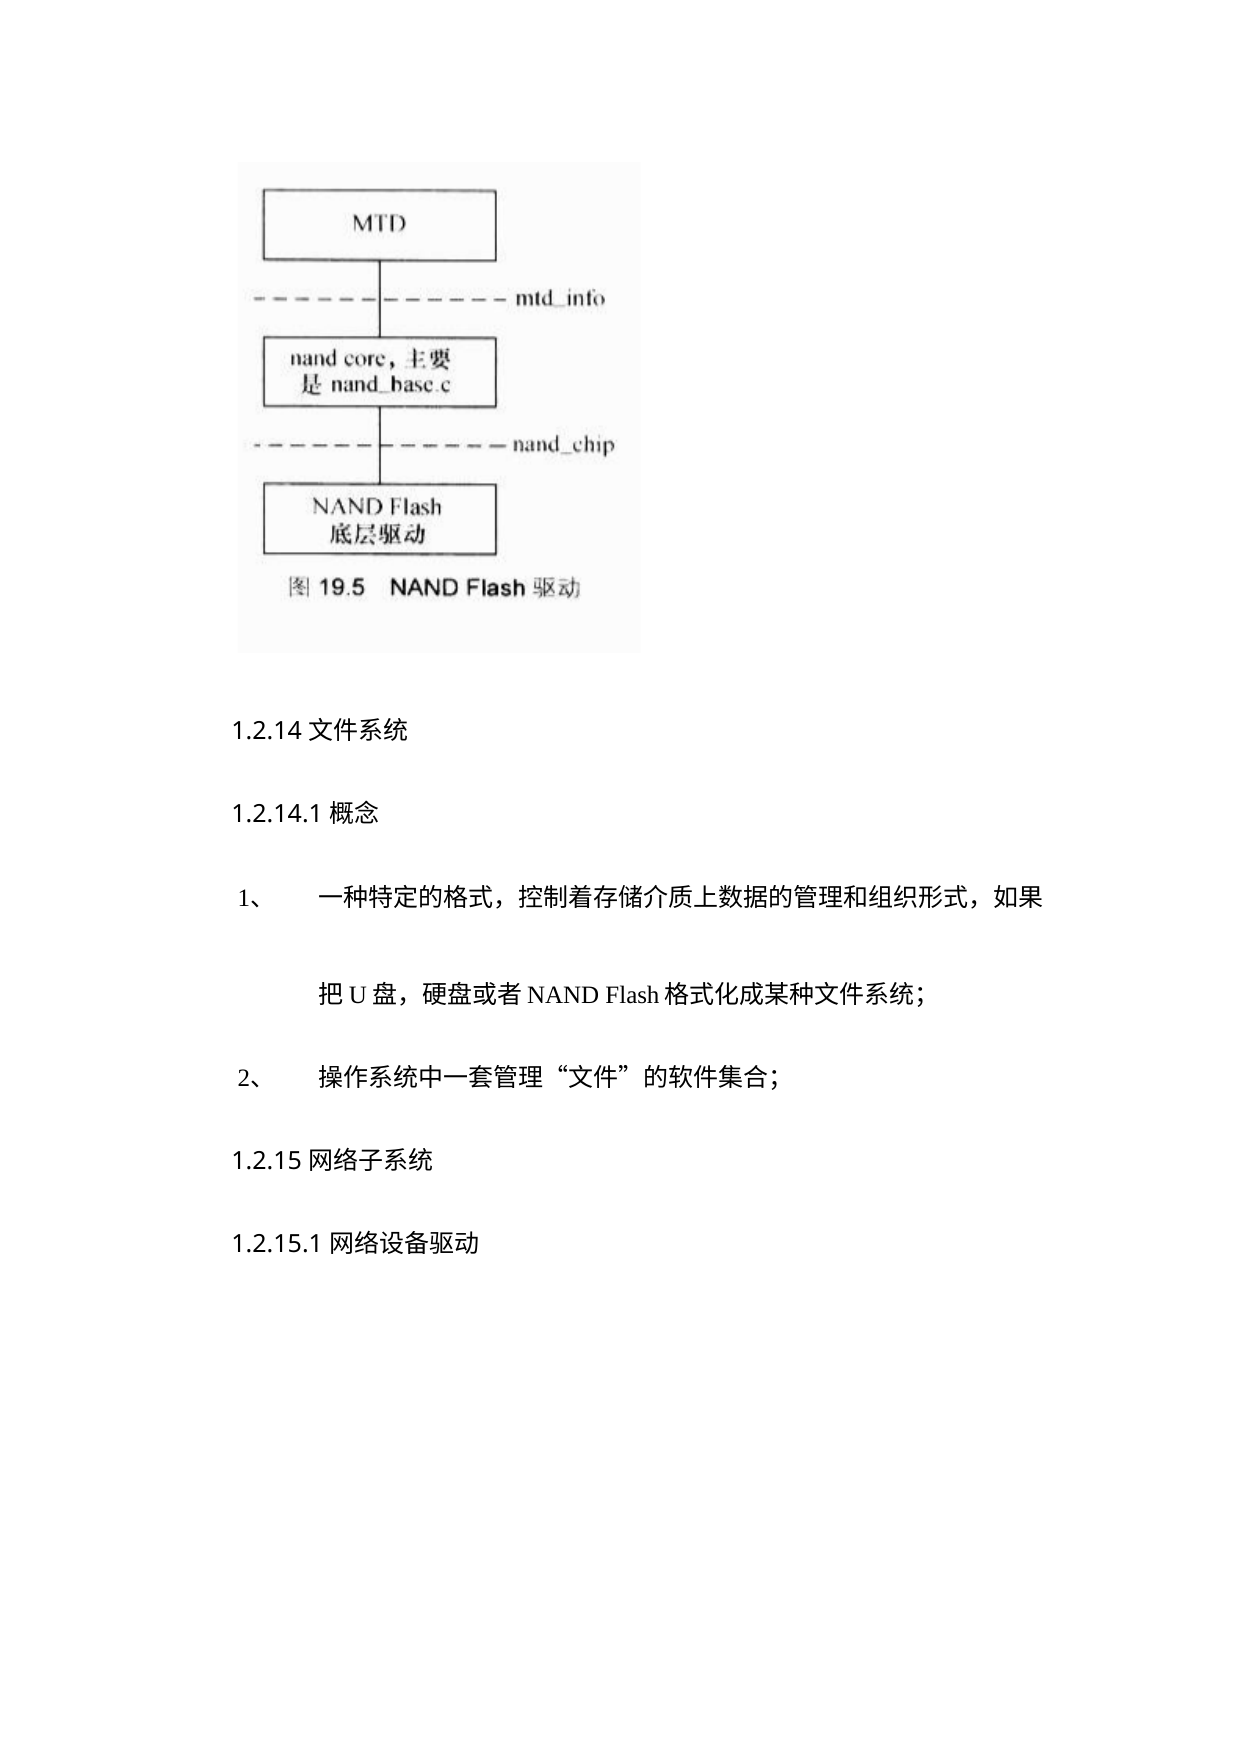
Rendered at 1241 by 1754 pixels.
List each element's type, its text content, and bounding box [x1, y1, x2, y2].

text 网络子系统 [187, 1126, 1053, 1191]
list 操作系统中一套管理“文件”的软件集合； [237, 1043, 1053, 1108]
list 一种特定的格式，控制着存储介质上数据的管理和组织形式，如果把U盘，硬盘或者NAND Flash格式化成某种文件系统； [237, 863, 1053, 1025]
text 概念 [187, 779, 1053, 844]
text 文件系统 [187, 696, 1053, 761]
picture [237, 162, 641, 653]
text 网络设备驱动 [187, 1209, 1053, 1274]
